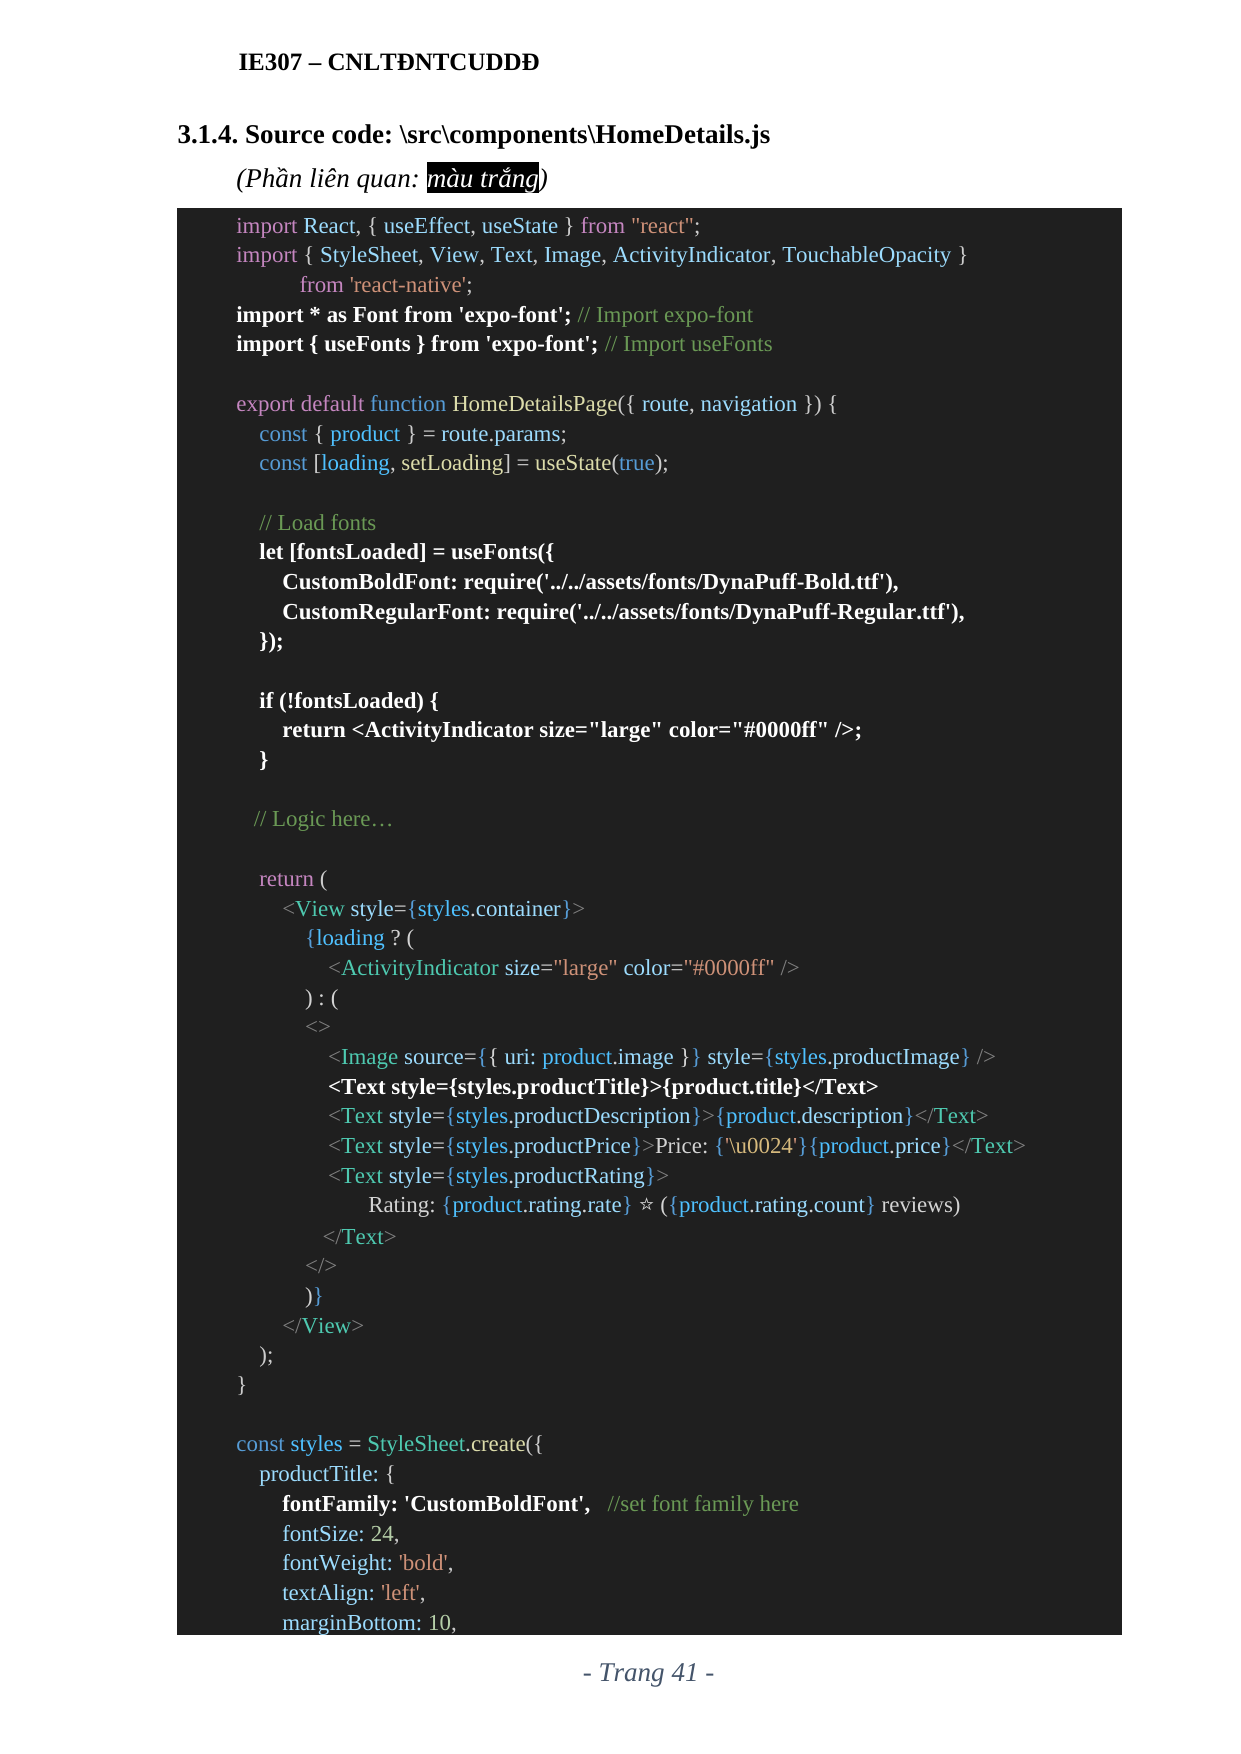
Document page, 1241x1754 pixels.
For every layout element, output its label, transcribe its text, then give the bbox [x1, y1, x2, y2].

subtitle Source code: \src\components\HomeDetails.js [177, 118, 1122, 149]
text </Text> [177, 1219, 1122, 1249]
text import React, { useEffect, useState } from "react"; [177, 208, 1122, 238]
text </View> [177, 1308, 1122, 1338]
text <Image source={{ uri: product.image }} style={styles.productImage} /> [177, 1040, 1122, 1069]
text }); [177, 624, 1122, 654]
text <Text style={styles.productDescription}>{product.description}</Text> [177, 1099, 1122, 1129]
text <ActivityIndicator size="large" color="#0000ff" /> [177, 951, 1122, 980]
text CustomBoldFont: require('../../assets/fonts/DynaPuff-Bold.ttf'), [177, 565, 1122, 594]
text <Text style={styles.productTitle}>{product.title}</Text> [177, 1069, 1122, 1099]
text productTitle: { [177, 1457, 1122, 1487]
text import { useFonts } from 'expo-font'; // Import useFonts [177, 327, 1122, 357]
text CustomRegularFont: require('../../assets/fonts/DynaPuff-Regular.ttf'), [177, 594, 1122, 624]
text (Phần liên quan: màu trắng) [539, 162, 1122, 193]
text marginBottom: 10, [177, 1605, 1122, 1635]
text {loading ? ( [177, 921, 1122, 951]
text } [177, 1368, 1122, 1397]
text textAlign: 'left', [177, 1576, 1122, 1605]
text </> [177, 1249, 1122, 1279]
text export default function HomeDetailsPage({ route, navigation }) { [177, 387, 1122, 416]
text (Phần liên quan: màu trắng) [177, 162, 427, 193]
text ) : ( [177, 980, 1122, 1010]
text <Text style={styles.productRating}> [177, 1158, 1122, 1188]
text fontSize: 24, [177, 1516, 1122, 1546]
text let [fontsLoaded] = useFonts({ [177, 535, 1122, 565]
text const [loading, setLoading] = useState(true); [177, 446, 1122, 476]
text <Text style={styles.productPrice}>Price: {'\u0024'}{product.price}</Text> [177, 1129, 1122, 1158]
text // Load fonts [177, 505, 1122, 535]
text )} [177, 1279, 1122, 1308]
text return <ActivityIndicator size="large" color="#0000ff" />; [177, 713, 1122, 743]
text <View style={styles.container}> [177, 891, 1122, 921]
text if (!fontsLoaded) { [177, 683, 1122, 713]
text Rating: {product.rating.rate} ⭐ ({product.rating.count} reviews) [177, 1188, 1122, 1219]
text ); [177, 1338, 1122, 1368]
text import { StyleSheet, View, Text, Image, ActivityIndicator, TouchableOpacity } [177, 238, 1122, 268]
text return ( [177, 862, 1122, 891]
text fontWeight: 'bold', [177, 1546, 1122, 1576]
text const { product } = route.params; [177, 416, 1122, 446]
text <> [177, 1010, 1122, 1040]
text fontFamily: 'CustomBoldFont', //set font family here [177, 1487, 1122, 1516]
text // Logic here… [177, 802, 1122, 832]
text } [177, 743, 1122, 772]
text const styles = StyleSheet.create({ [177, 1427, 1122, 1457]
text import * as Font from 'expo-font'; // Import expo-font [177, 297, 1122, 327]
text from 'react-native'; [177, 268, 1122, 297]
